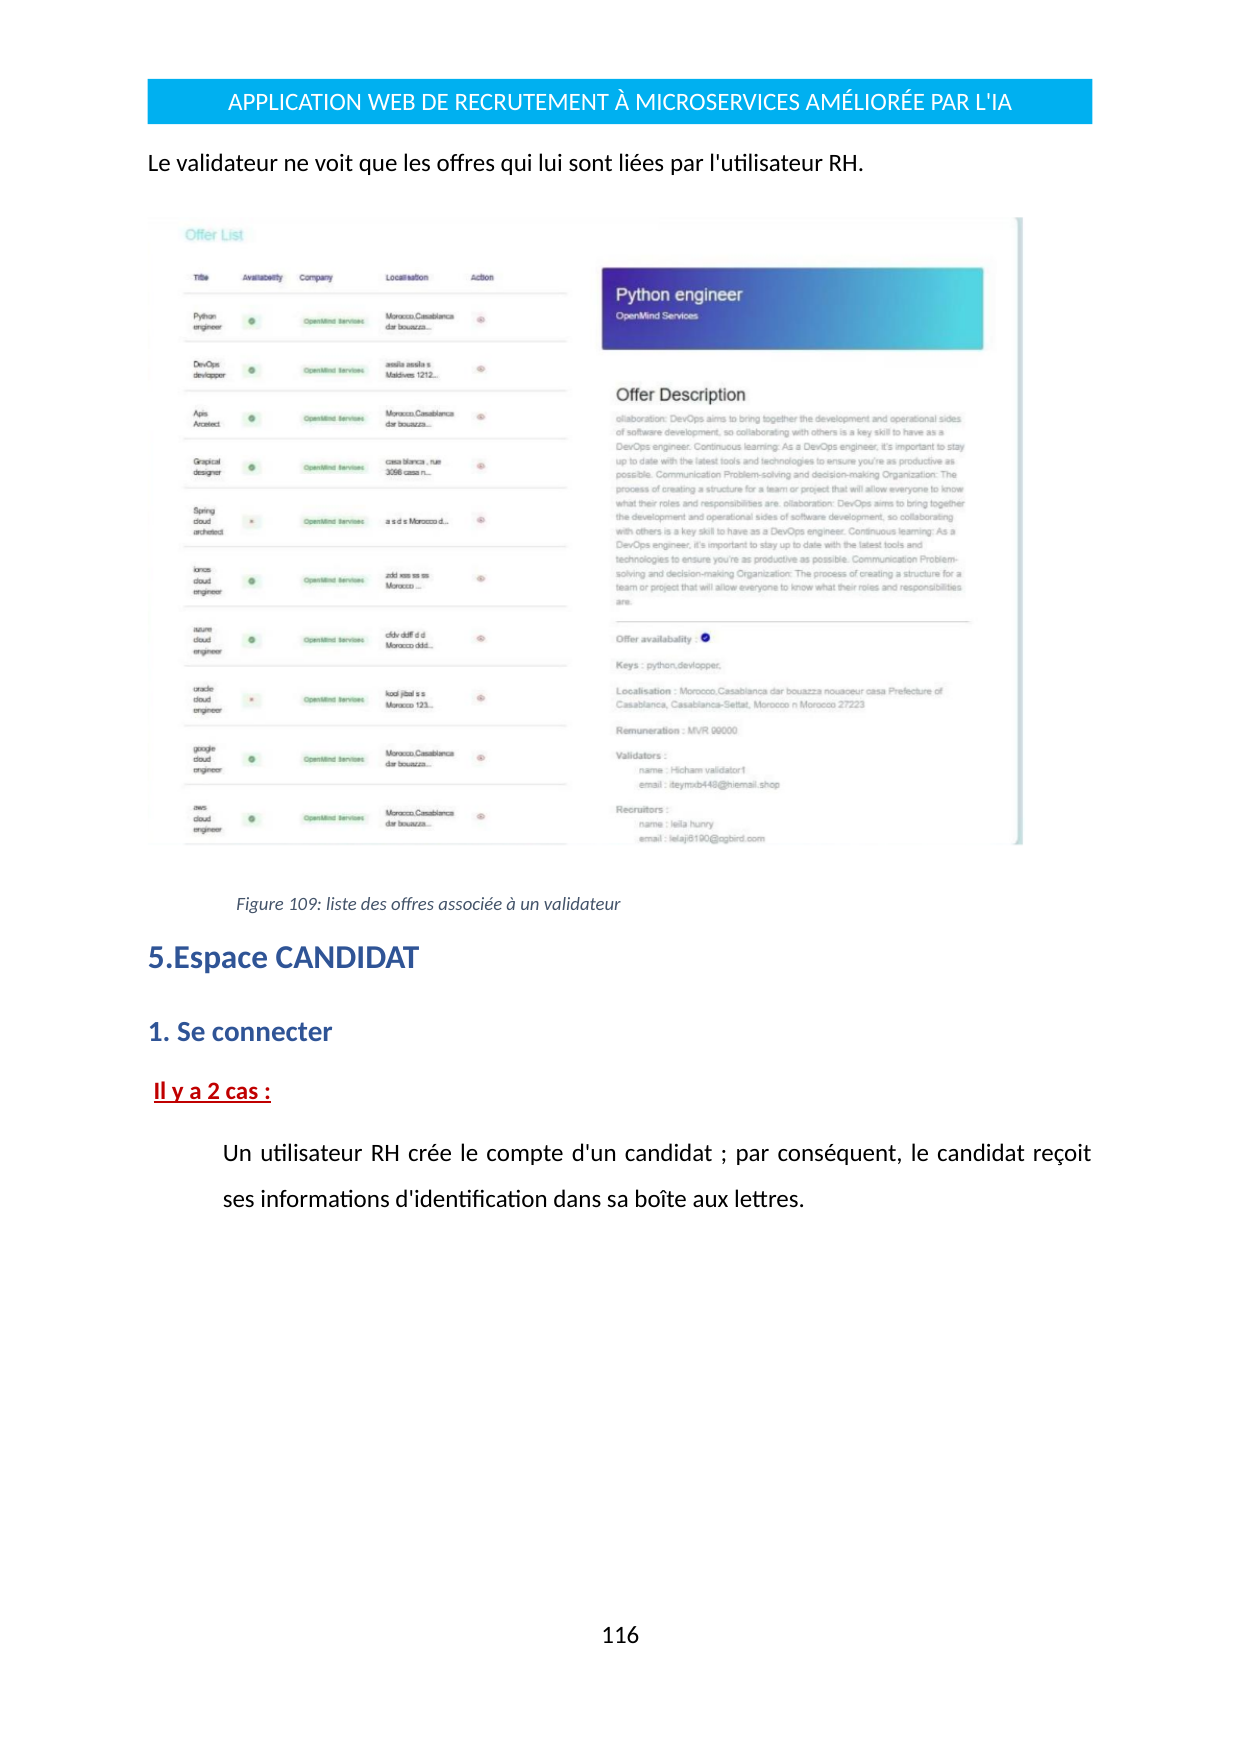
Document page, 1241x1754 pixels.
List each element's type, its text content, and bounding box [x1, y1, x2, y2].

subtitle 5.Espace CANDIDAT [148, 936, 1093, 976]
list Un utilisateur RH crée le compte d'un candidat ; par conséquent, le candidat reçoit ses informations d'identification dans sa boîte aux lettres. [223, 1137, 1093, 1214]
text Le validateur ne voit que les offres qui lui sont liées par l'utilisateur RH. [148, 148, 1093, 178]
subtitle 1. Se connecter [148, 1013, 1093, 1049]
picture [147, 210, 1052, 860]
text Il y a 2 cas : [148, 1075, 1093, 1106]
